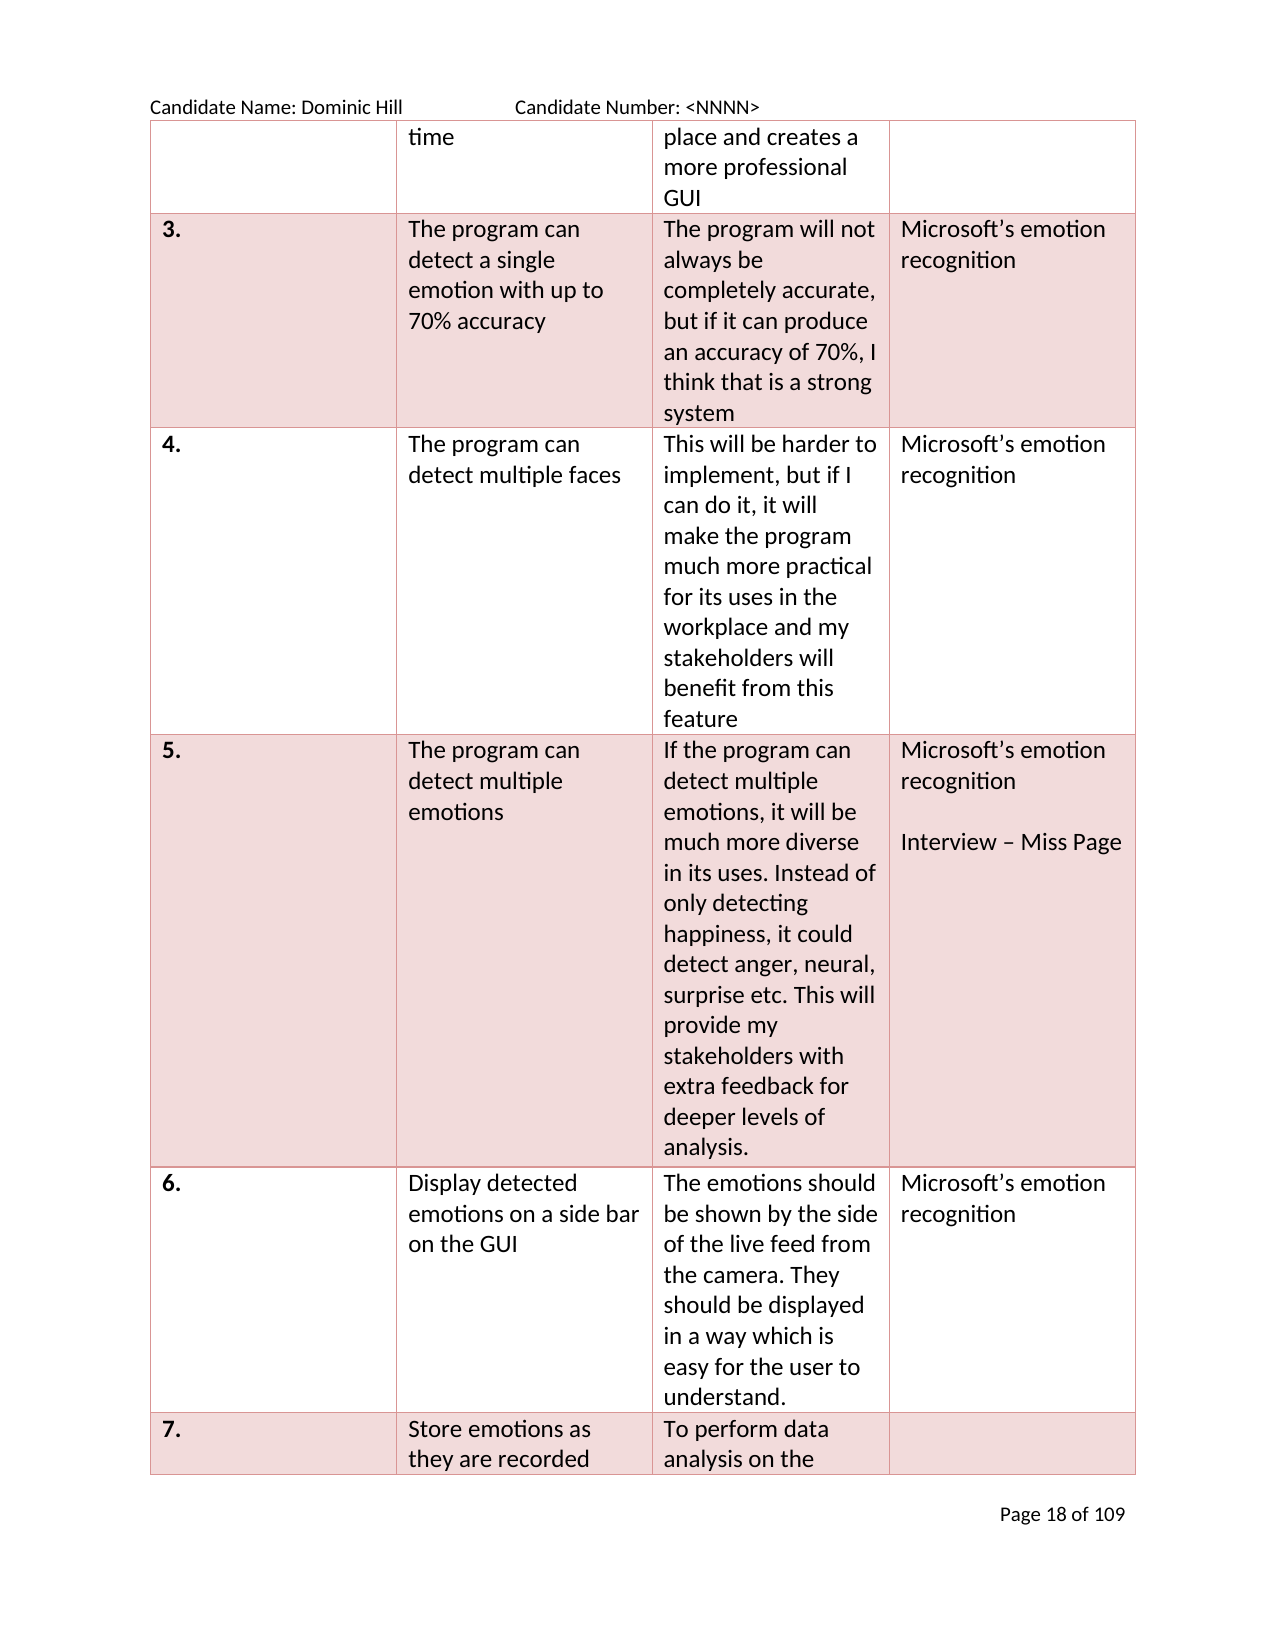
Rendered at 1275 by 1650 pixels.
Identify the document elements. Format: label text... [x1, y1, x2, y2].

table_cell [890, 1413, 1135, 1474]
table_cell The emotions should be shown by the side of the live feed from the camera. They should be displayed in a way which is easy for the user to understand. [653, 1168, 889, 1412]
table_cell Display detected emotions on a side bar on the GUI [397, 1168, 652, 1412]
table_cell 2. [151, 121, 396, 213]
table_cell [397, 121, 652, 213]
table_cell Microsoft’s emotion recognition Interview – Miss Page [890, 735, 1135, 1166]
table_cell 6. [151, 1168, 396, 1412]
table_cell The program can detect multiple emotions [397, 735, 652, 1166]
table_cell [397, 1413, 652, 1474]
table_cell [653, 121, 889, 213]
table_cell Microsoft’s emotion recognition [890, 428, 1135, 733]
table_cell The program can detect multiple faces [397, 428, 652, 733]
table_cell Microsoft’s emotion recognition [890, 214, 1135, 427]
table_cell If the program can detect multiple emotions, it will be much more diverse in its uses. Instead of only detecting happiness, it could detect anger, neural, surprise etc. This will provide my stakeholders with extra feedback for deeper levels of analysis. [653, 735, 889, 1166]
table_cell 7. [151, 1413, 396, 1474]
table_cell The program will not always be completely accurate, but if it can produce an accuracy of 70%, I think that is a strong system [653, 214, 889, 427]
table_cell This will be harder to implement, but if I can do it, it will make the program much more practical for its uses in the workplace and my stakeholders will benefit from this feature [653, 428, 889, 733]
table_cell 4. [151, 428, 396, 733]
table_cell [890, 121, 1135, 213]
table_cell The program can detect a single emotion with up to 70% accuracy [397, 214, 652, 427]
table_cell 3. [151, 214, 396, 427]
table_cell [653, 1413, 889, 1474]
table_cell Microsoft’s emotion recognition [890, 1168, 1135, 1412]
table_cell 5. [151, 735, 396, 1166]
